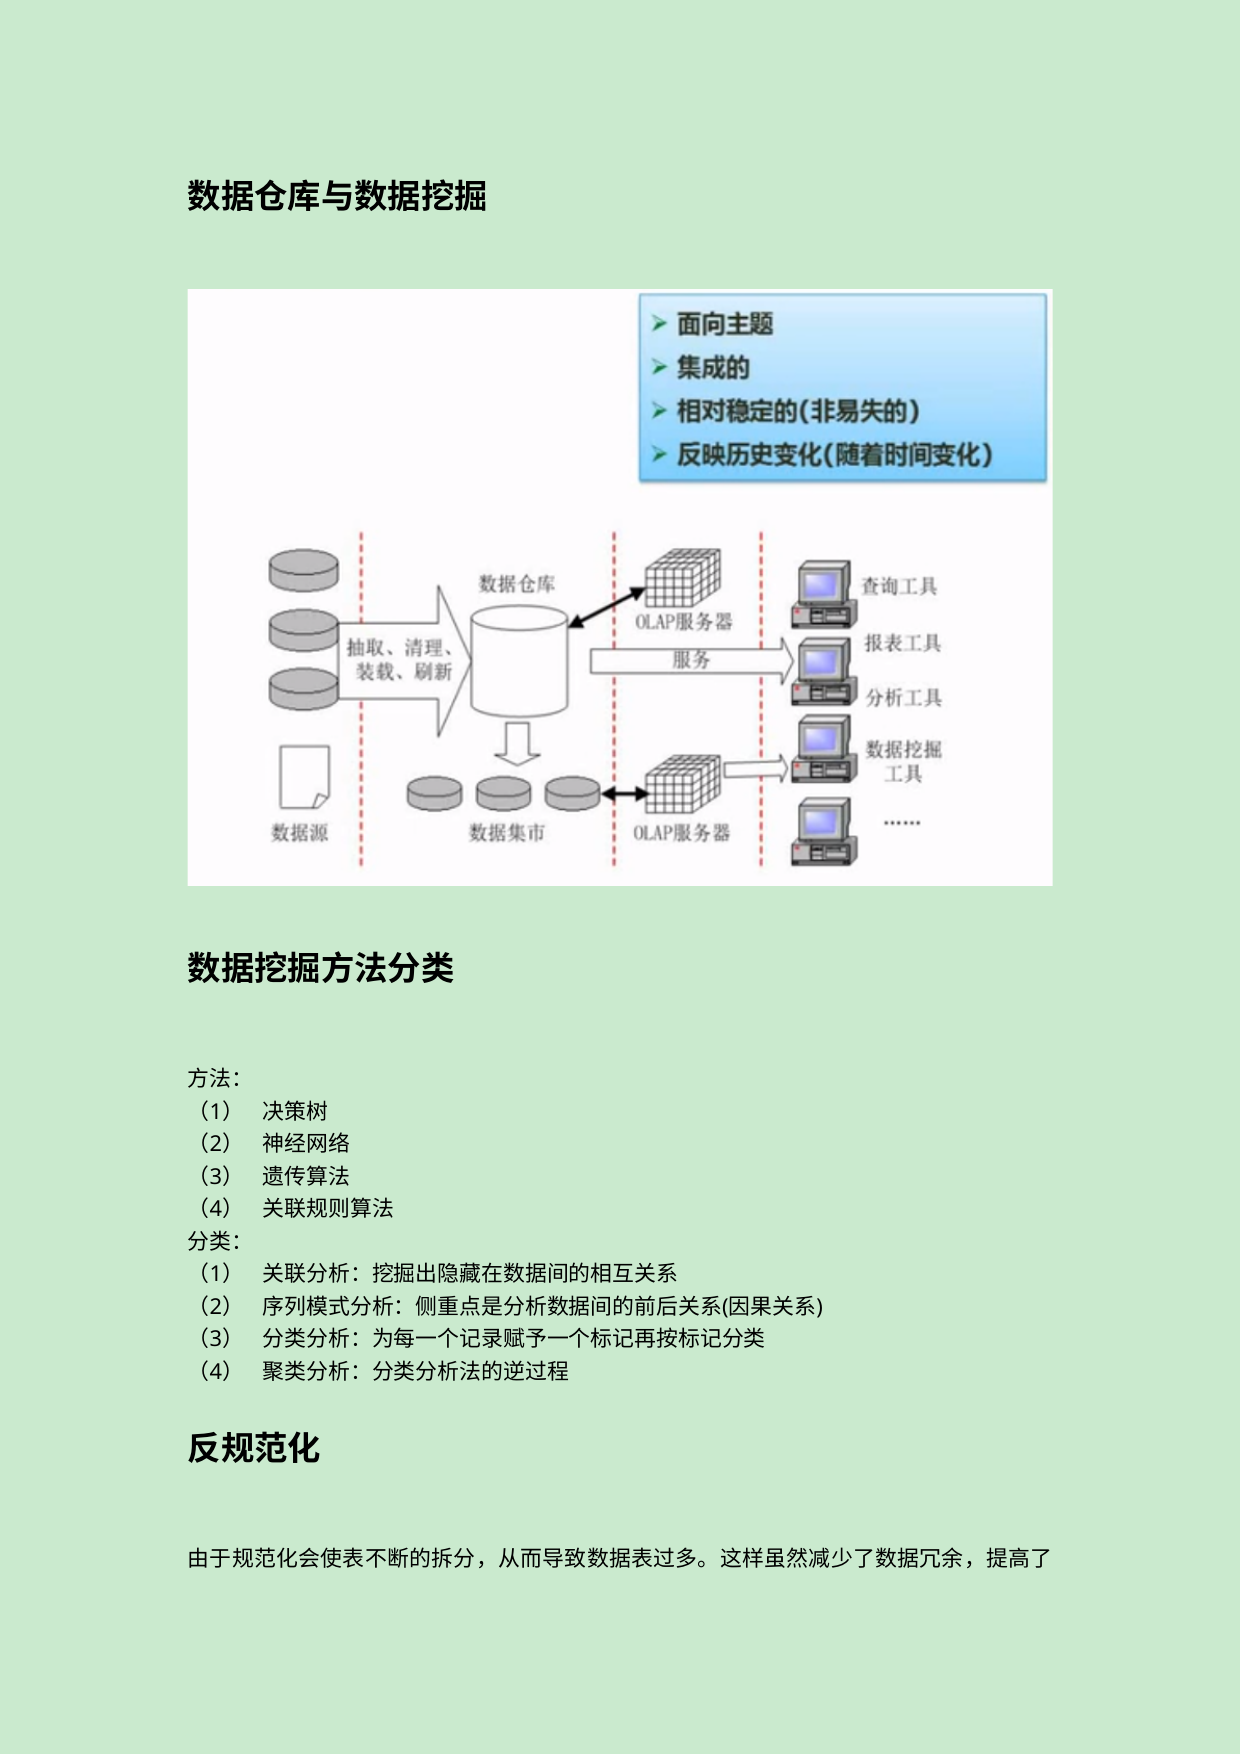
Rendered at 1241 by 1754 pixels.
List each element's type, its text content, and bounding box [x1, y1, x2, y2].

list 决策树 [187, 1093, 1053, 1126]
subtitle 数据仓库与数据挖掘 [187, 162, 1053, 227]
picture [187, 289, 1053, 886]
list 聚类分析：分类分析法的逆过程 [187, 1353, 1053, 1386]
list 关联规则算法 [187, 1191, 1053, 1223]
subtitle 数据挖掘方法分类 [187, 934, 1053, 999]
subtitle 反规范化 [187, 1413, 1053, 1478]
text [187, 1540, 1053, 1573]
list 关联分析：挖掘出隐藏在数据间的相互关系 [187, 1256, 1053, 1288]
list 分类分析：为每一个记录赋予一个标记再按标记分类 [187, 1321, 1053, 1353]
list 神经网络 [187, 1126, 1053, 1158]
list 序列模式分析：侧重点是分析数据间的前后关系(因果关系) [187, 1288, 1053, 1321]
text 分类： [187, 1223, 1053, 1256]
text 方法： [187, 1061, 1053, 1093]
list 遗传算法 [187, 1158, 1053, 1191]
